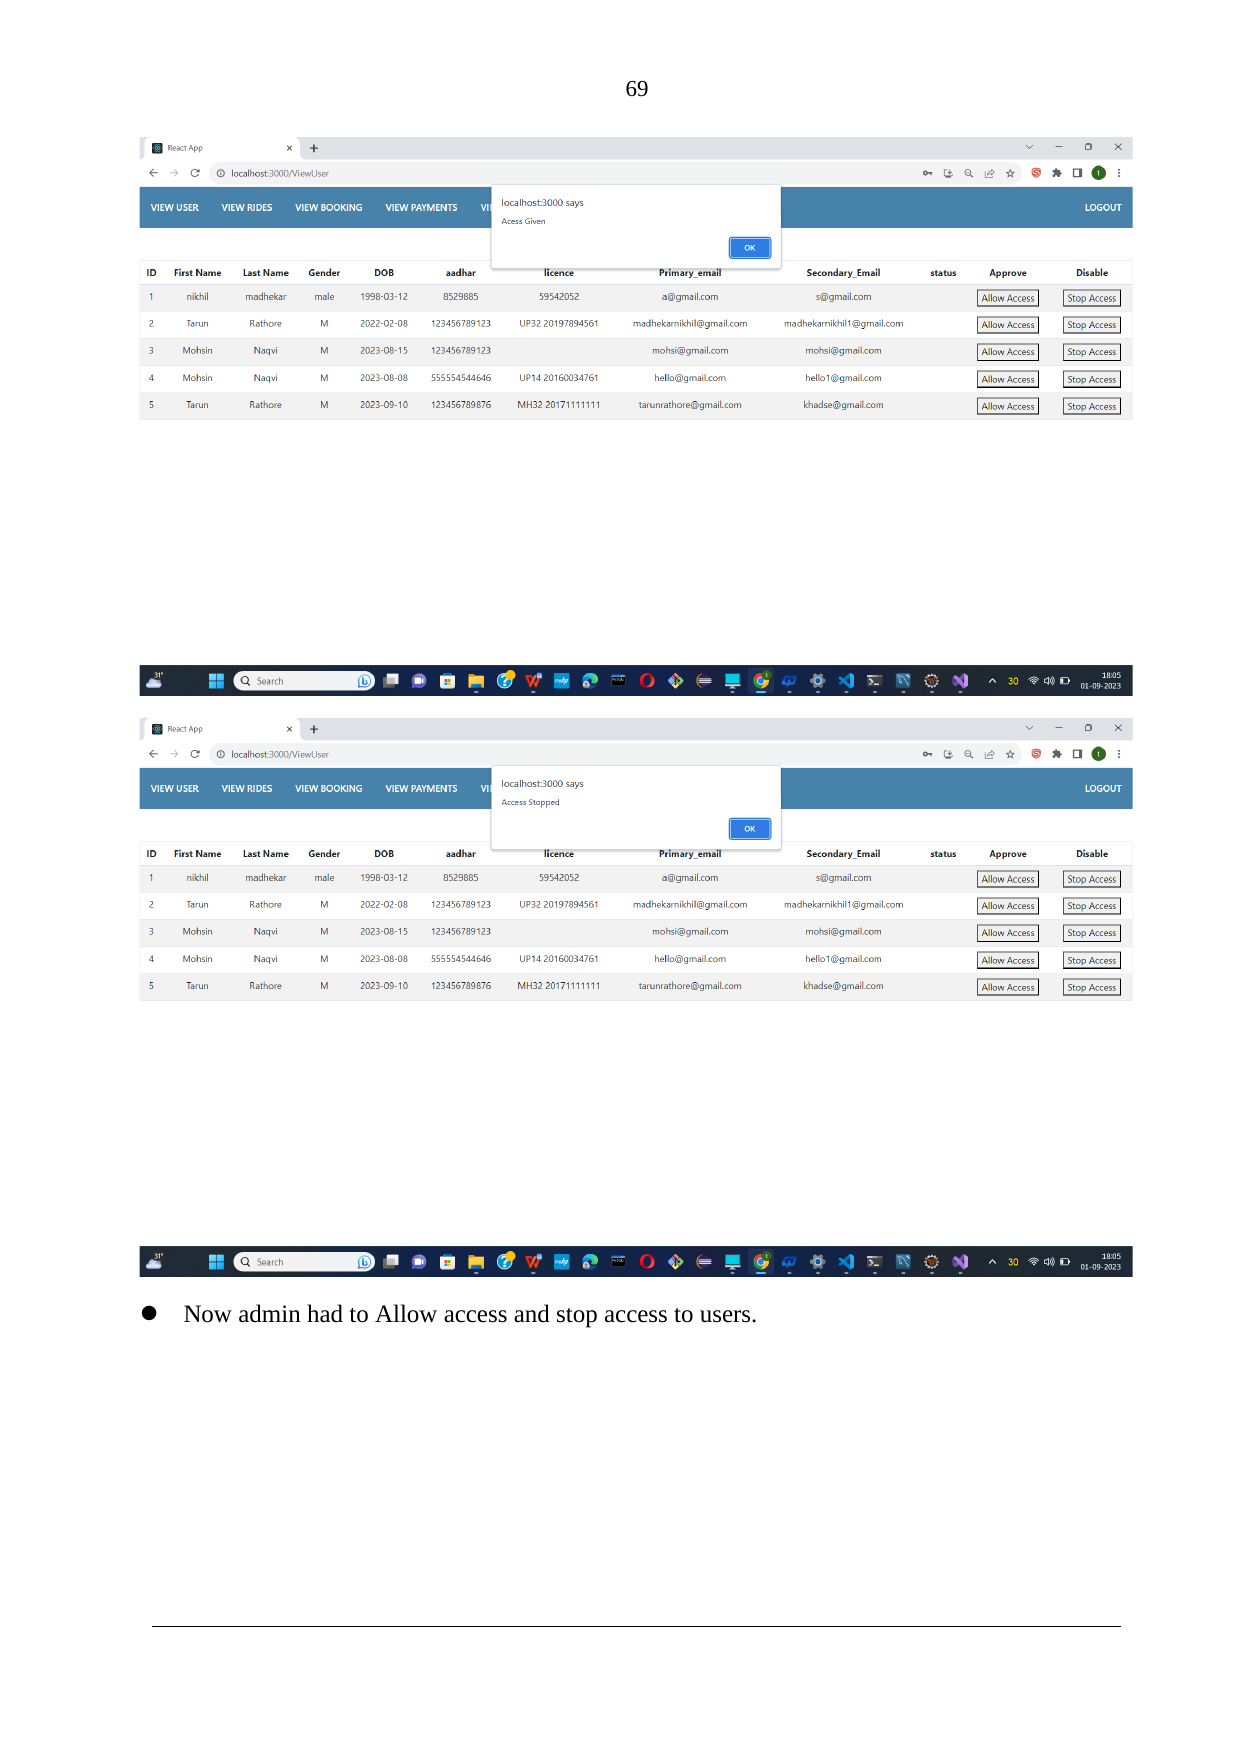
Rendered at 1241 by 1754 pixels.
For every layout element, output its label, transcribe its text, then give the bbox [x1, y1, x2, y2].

picture [139, 137, 1133, 696]
picture [139, 718, 1133, 1277]
list Now admin had to Allow access and stop access to users. [139, 1299, 1134, 1328]
